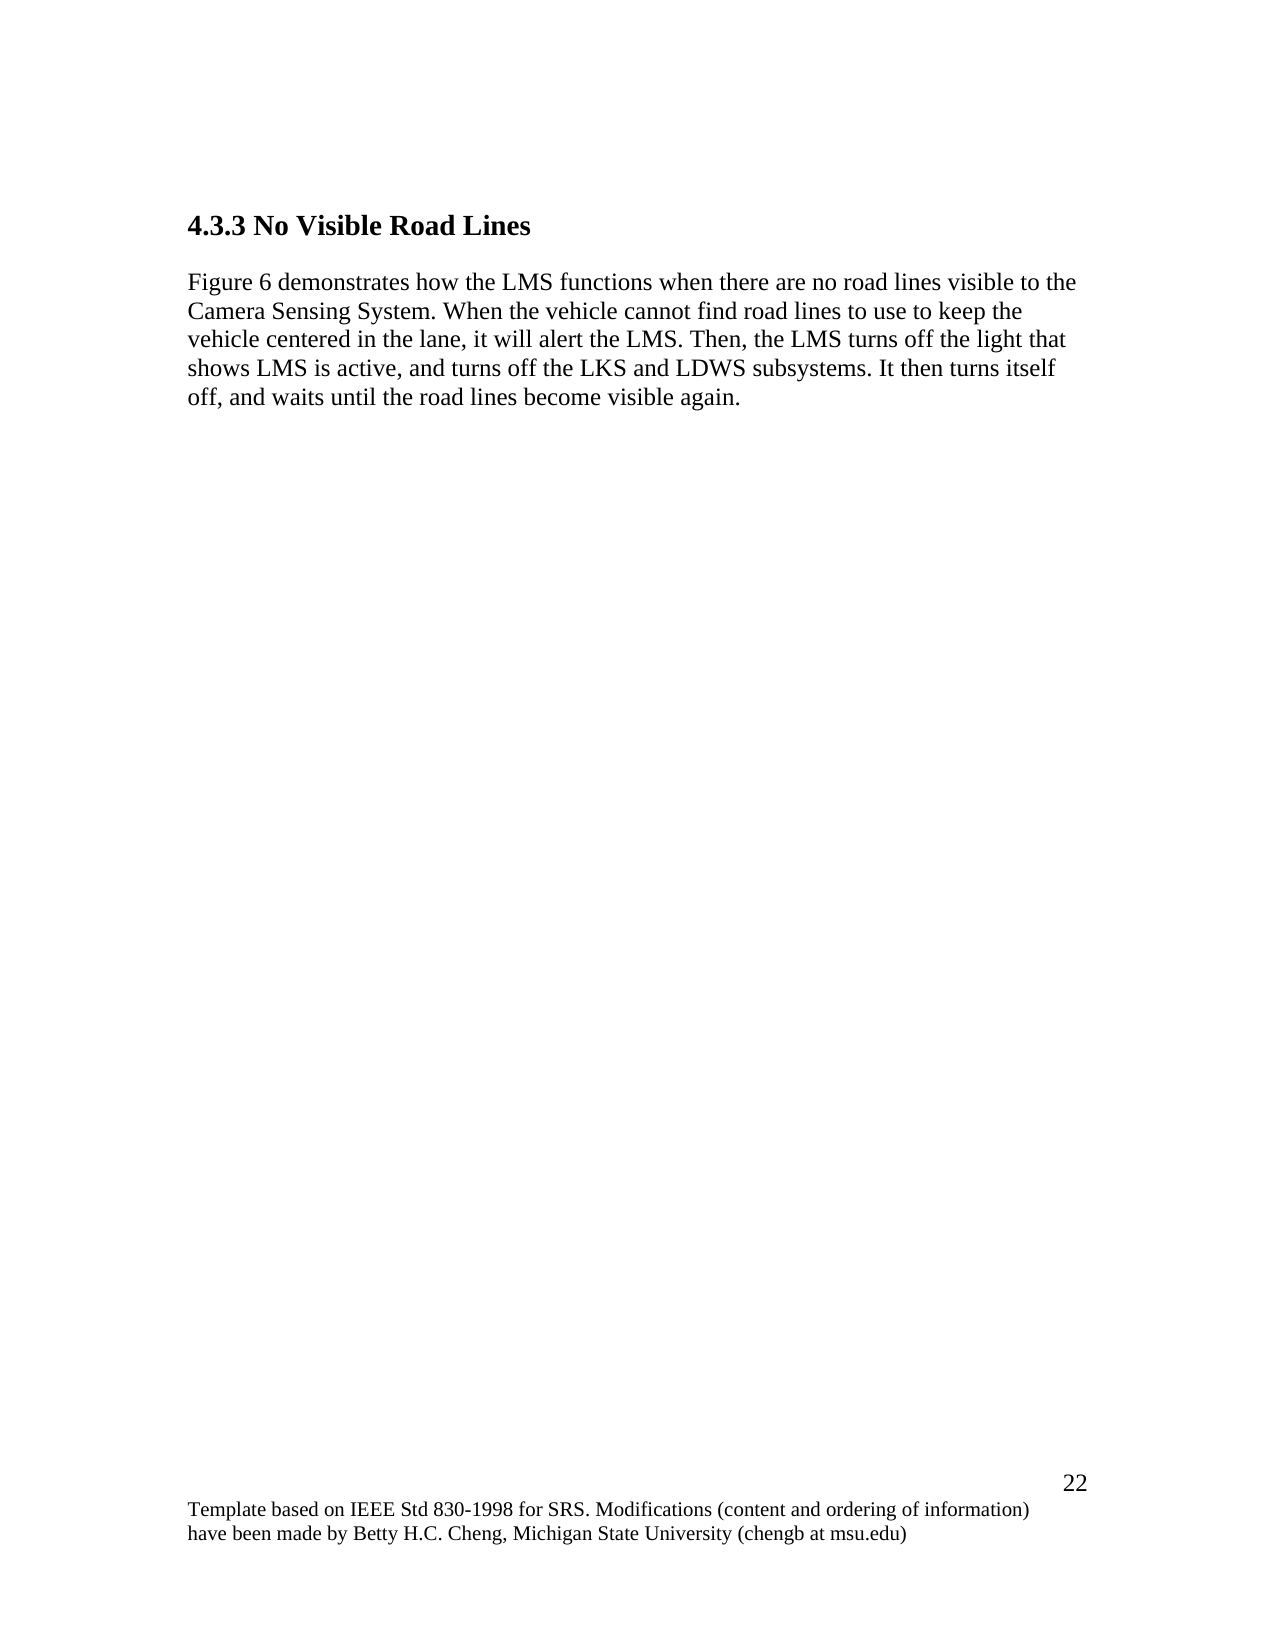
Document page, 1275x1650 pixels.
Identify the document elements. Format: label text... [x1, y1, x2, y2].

text 4.3.3 No Visible Road Lines [187, 208, 1087, 242]
text Figure 6 demonstrates how the LMS functions when there are no road lines visible to the Camera Sensing System. When the vehicle cannot find road lines to use to keep the vehicle centered in the lane, it will alert the LMS. Then, the LMS turns off the light that shows LMS is active, and turns off the LKS and LDWS subsystems. It then turns itself off, and waits until the road lines become visible again. [187, 267, 1087, 411]
